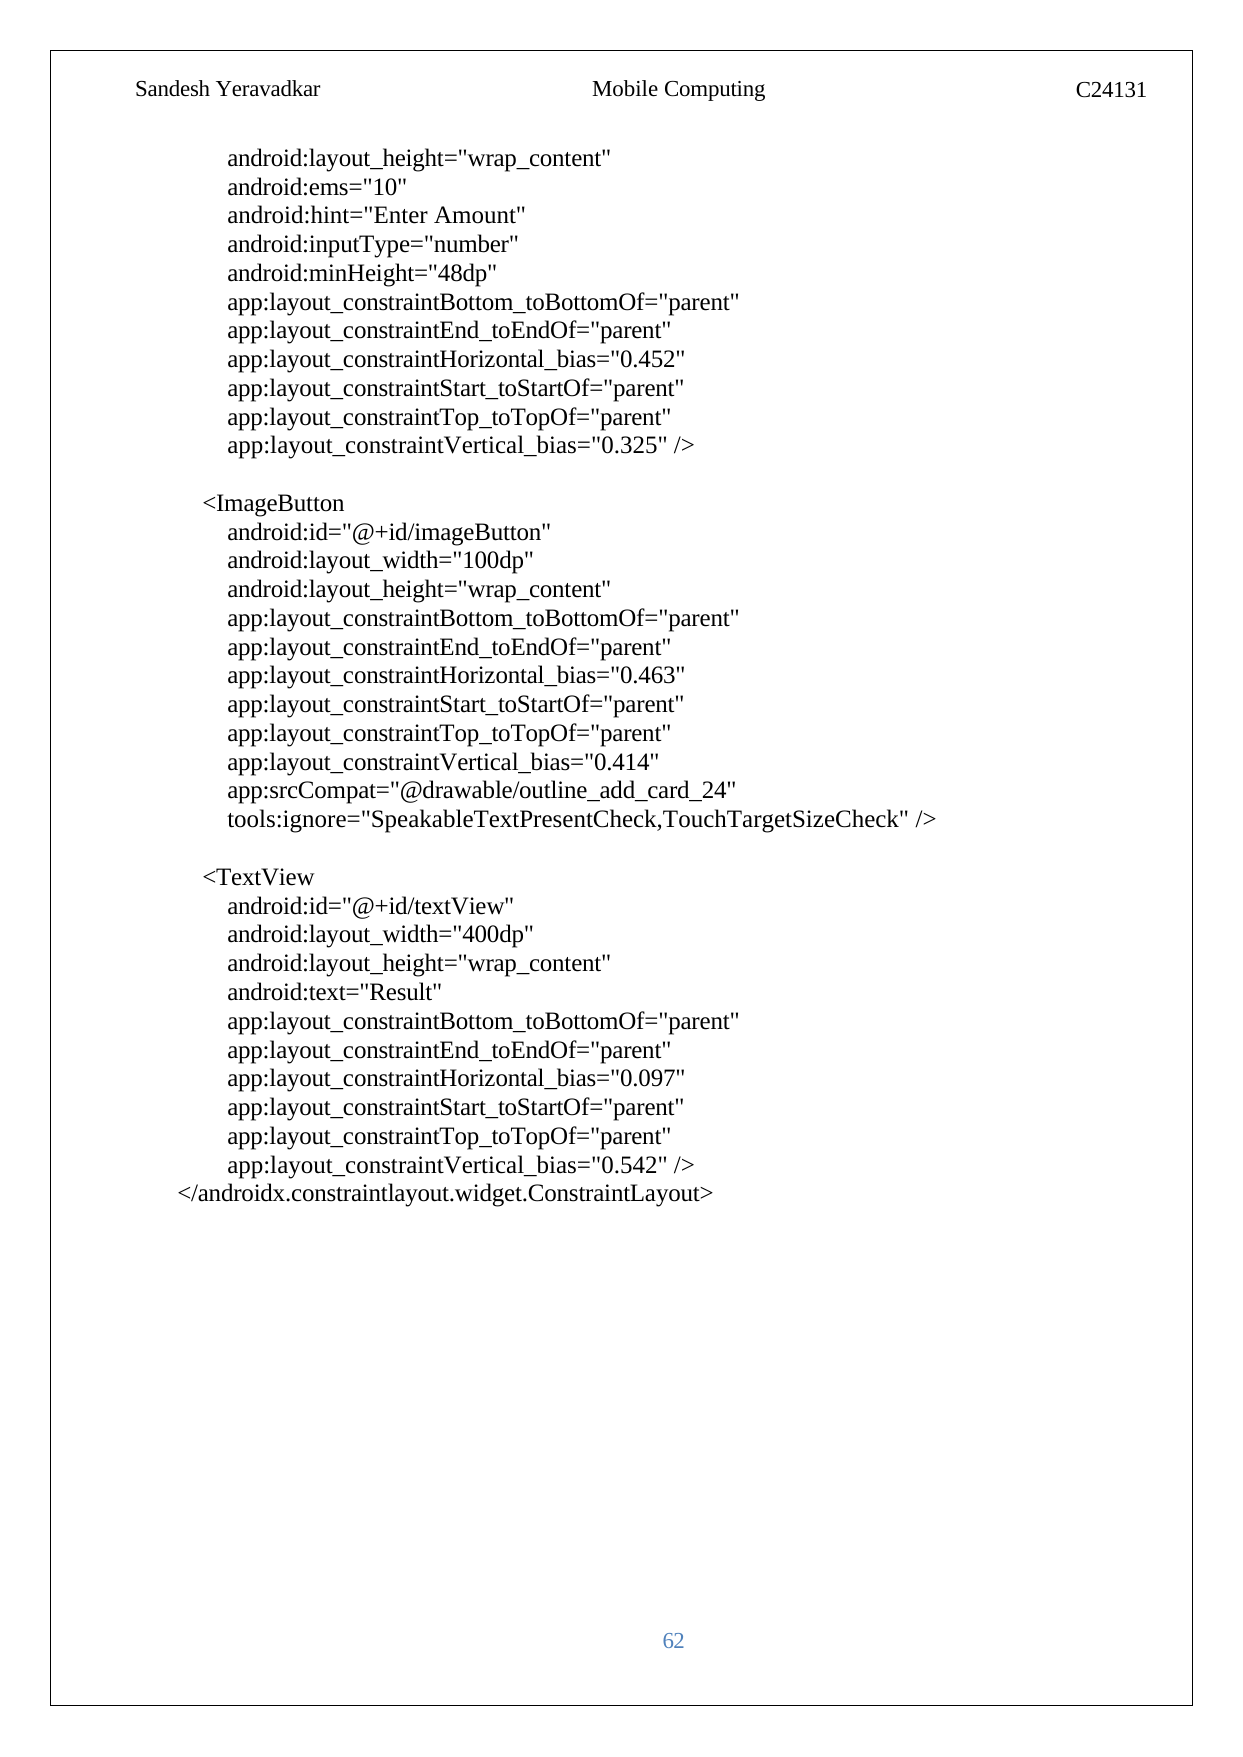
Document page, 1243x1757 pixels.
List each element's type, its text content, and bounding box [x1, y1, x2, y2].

text </androidx.constraintlayout.widget.ConstraintLayout> [177, 1178, 1184, 1207]
text <TextView android:id="@+id/textView" android:layout_width="400dp" [202, 862, 536, 948]
text android:layout_height="wrap_content" android:text="Result" app:layout_constraintBottom_toBottomOf="parent" app:layout_constraintEnd_toEndOf="parent" app:layout_constraintHorizontal_bias="0.097" app:layout_constraintStart_toStartOf="parent" app:layout_constraintTop_toTopOf="parent" app:layout_constraintVertical_bias="0.542" /> [227, 948, 741, 1178]
text <ImageButton android:id="@+id/imageButton" android:layout_width="100dp" android:layout_height="wrap_content" [202, 488, 613, 603]
text app:layout_constraintBottom_toBottomOf="parent" app:layout_constraintEnd_toEndOf="parent" app:layout_constraintHorizontal_bias="0.452" app:layout_constraintStart_toStartOf="parent" app:layout_constraintTop_toTopOf="parent" app:layout_constraintVertical_bias="0.325" /> [227, 287, 741, 459]
text app:layout_constraintBottom_toBottomOf="parent" app:layout_constraintEnd_toEndOf="parent" app:layout_constraintHorizontal_bias="0.463" app:layout_constraintStart_toStartOf="parent" app:layout_constraintTop_toTopOf="parent" app:layout_constraintVertical_bias="0.414" app:srcCompat="@drawable/outline_add_card_24" tools:ignore="SpeakableTextPresentCheck,TouchTargetSizeCheck" /> [227, 603, 937, 833]
text android:layout_height="wrap_content" android:ems="10" android:hint="Enter Amount" android:inputType="number" android:minHeight="48dp" [227, 143, 612, 287]
